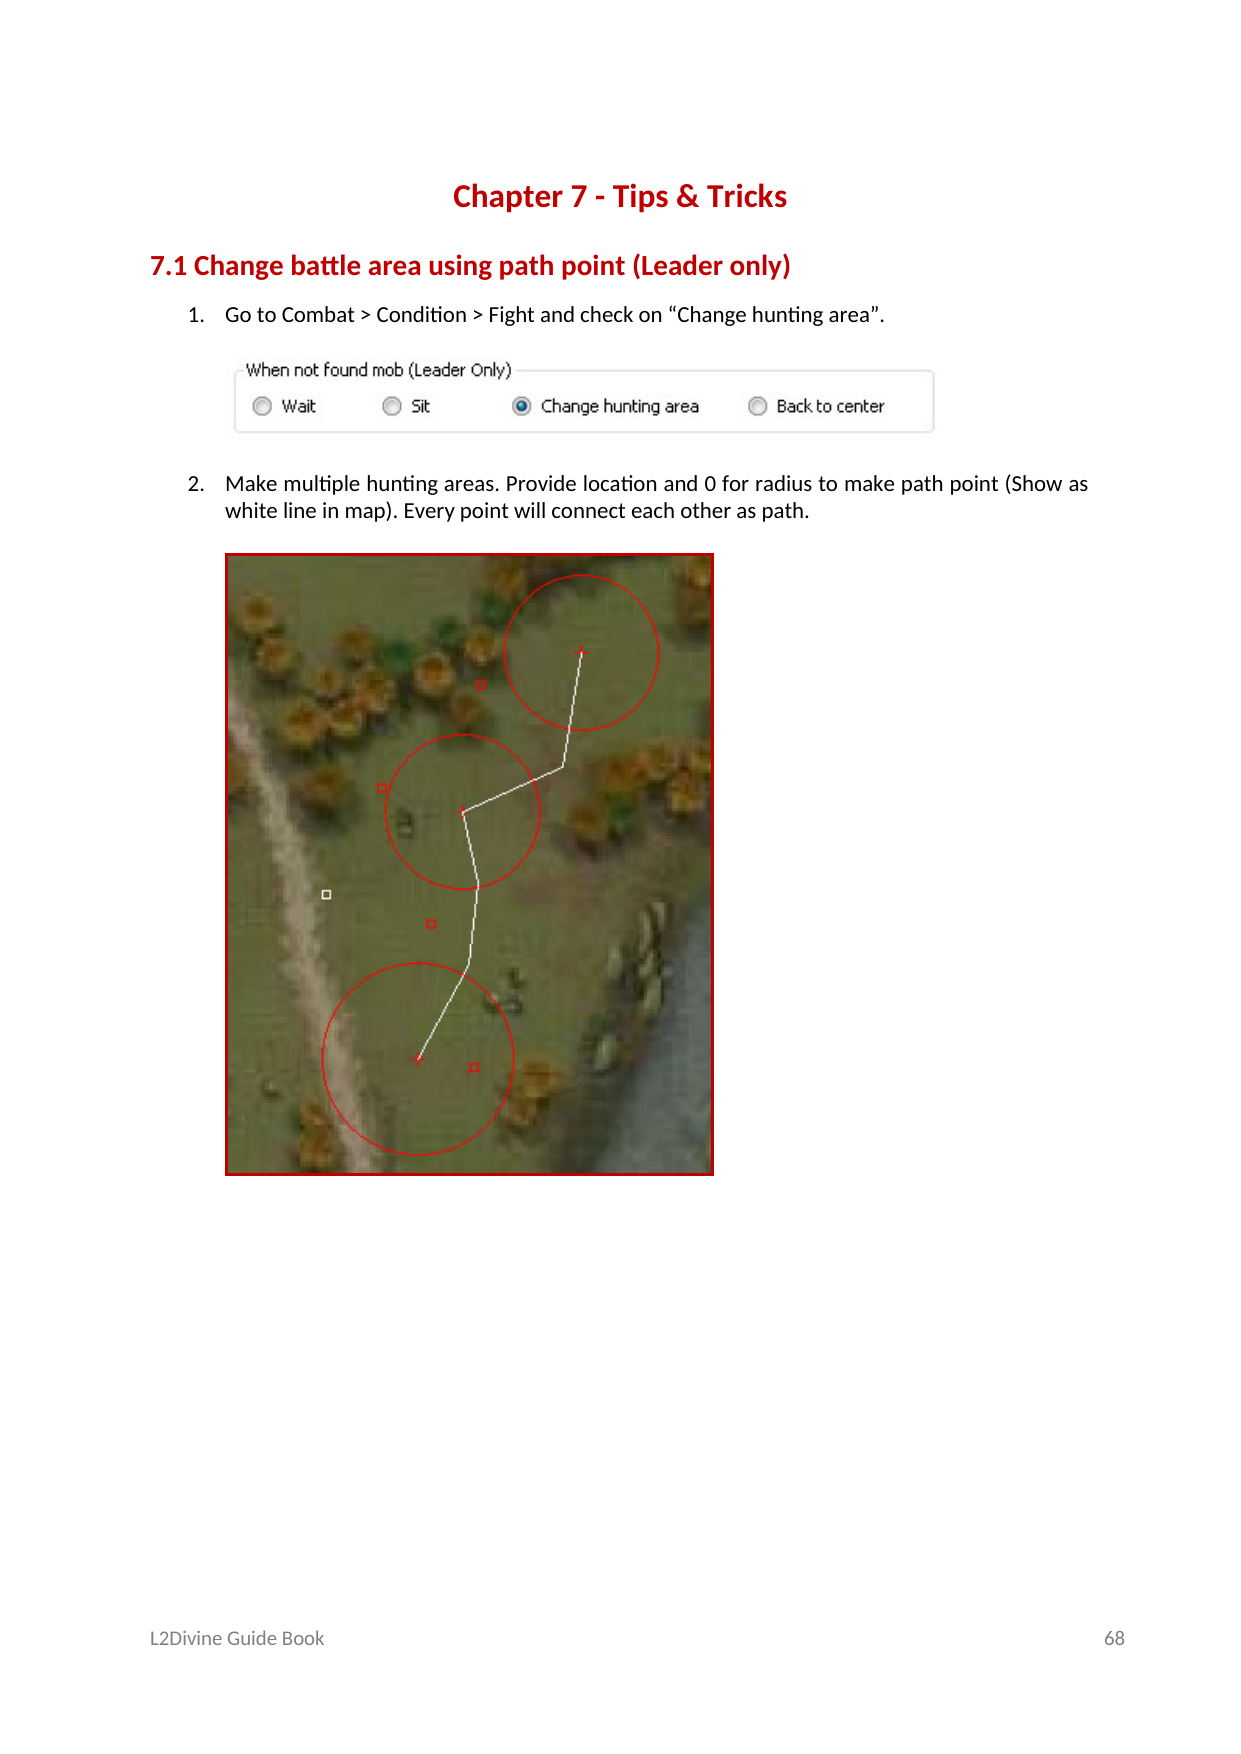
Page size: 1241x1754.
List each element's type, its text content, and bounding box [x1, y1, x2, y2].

list Make multiple hunting areas. Provide location and 0 for radius to make path point (Show as white line in map). Every point will connect each other as path. [187, 469, 1090, 525]
subtitle Chapter 7 - Tips & Tricks [150, 175, 1090, 216]
subtitle 7.1 Change battle area using path point (Leader only) [150, 247, 1090, 282]
picture [225, 356, 944, 441]
list Go to Combat > Condition > Fight and check on “Change hunting area”. [187, 300, 1090, 328]
picture [228, 556, 711, 1173]
